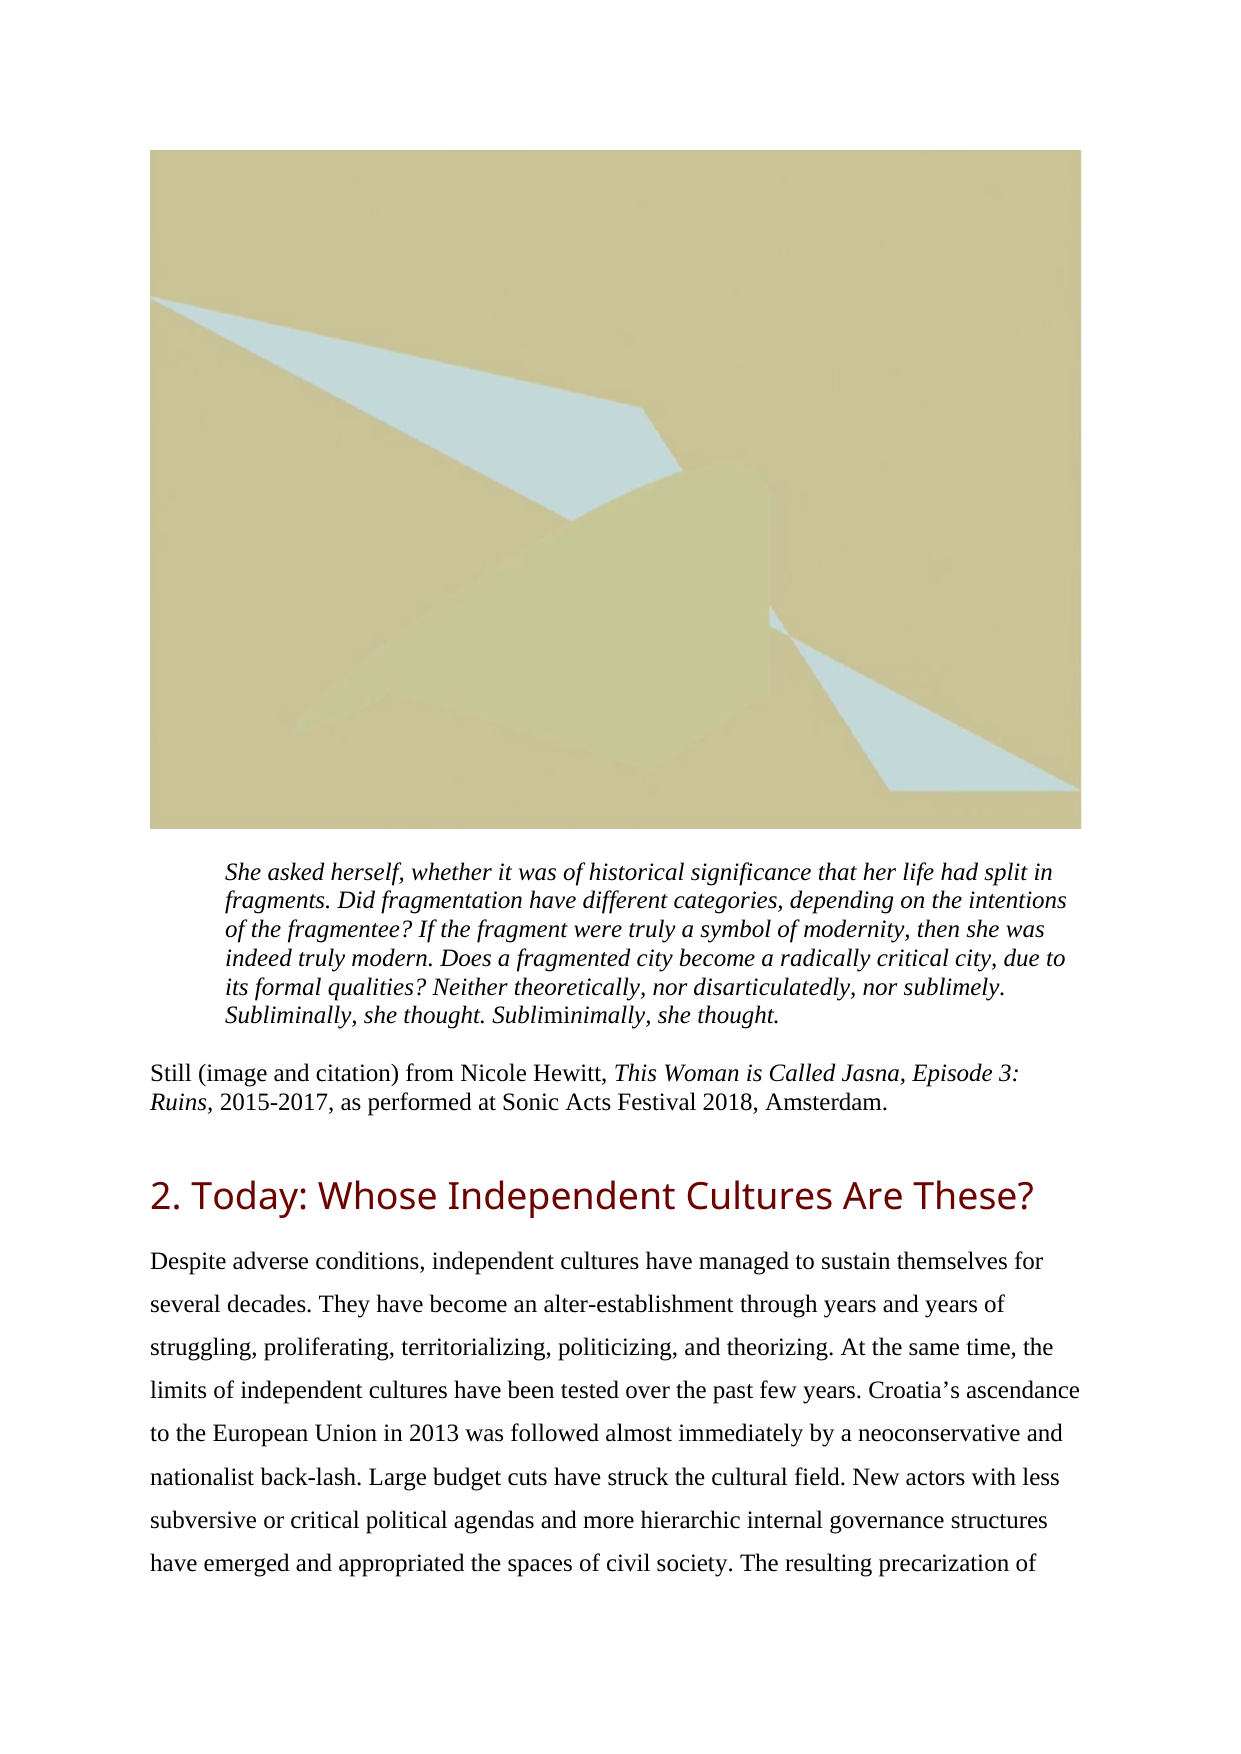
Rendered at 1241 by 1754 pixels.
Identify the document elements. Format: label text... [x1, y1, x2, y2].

picture [150, 150, 1083, 829]
text Still (image and citation) from Nicole Hewitt, This Woman is Called Jasna, Episode 3: Ruins, 2015-2017, as performed at Sonic Acts Festival 2018, Amsterdam. [150, 1058, 1090, 1116]
text She asked herself, whether it was of historical significance that her life had split in fragments. Did fragmentation have different categories, depending on the intentions of the fragmentee? If the fragment were truly a symbol of modernity, then she was indeed truly modern. Does a fragmented city become a radically critical city, due to its formal qualities? Neither theoretically, nor disarticulatedly, nor sublimely. Subliminally, she thought. Subliminimally, she thought. [225, 857, 1090, 1029]
subtitle 2. Today: Whose Independent Cultures Are These? [150, 1169, 1090, 1220]
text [150, 1246, 1090, 1577]
